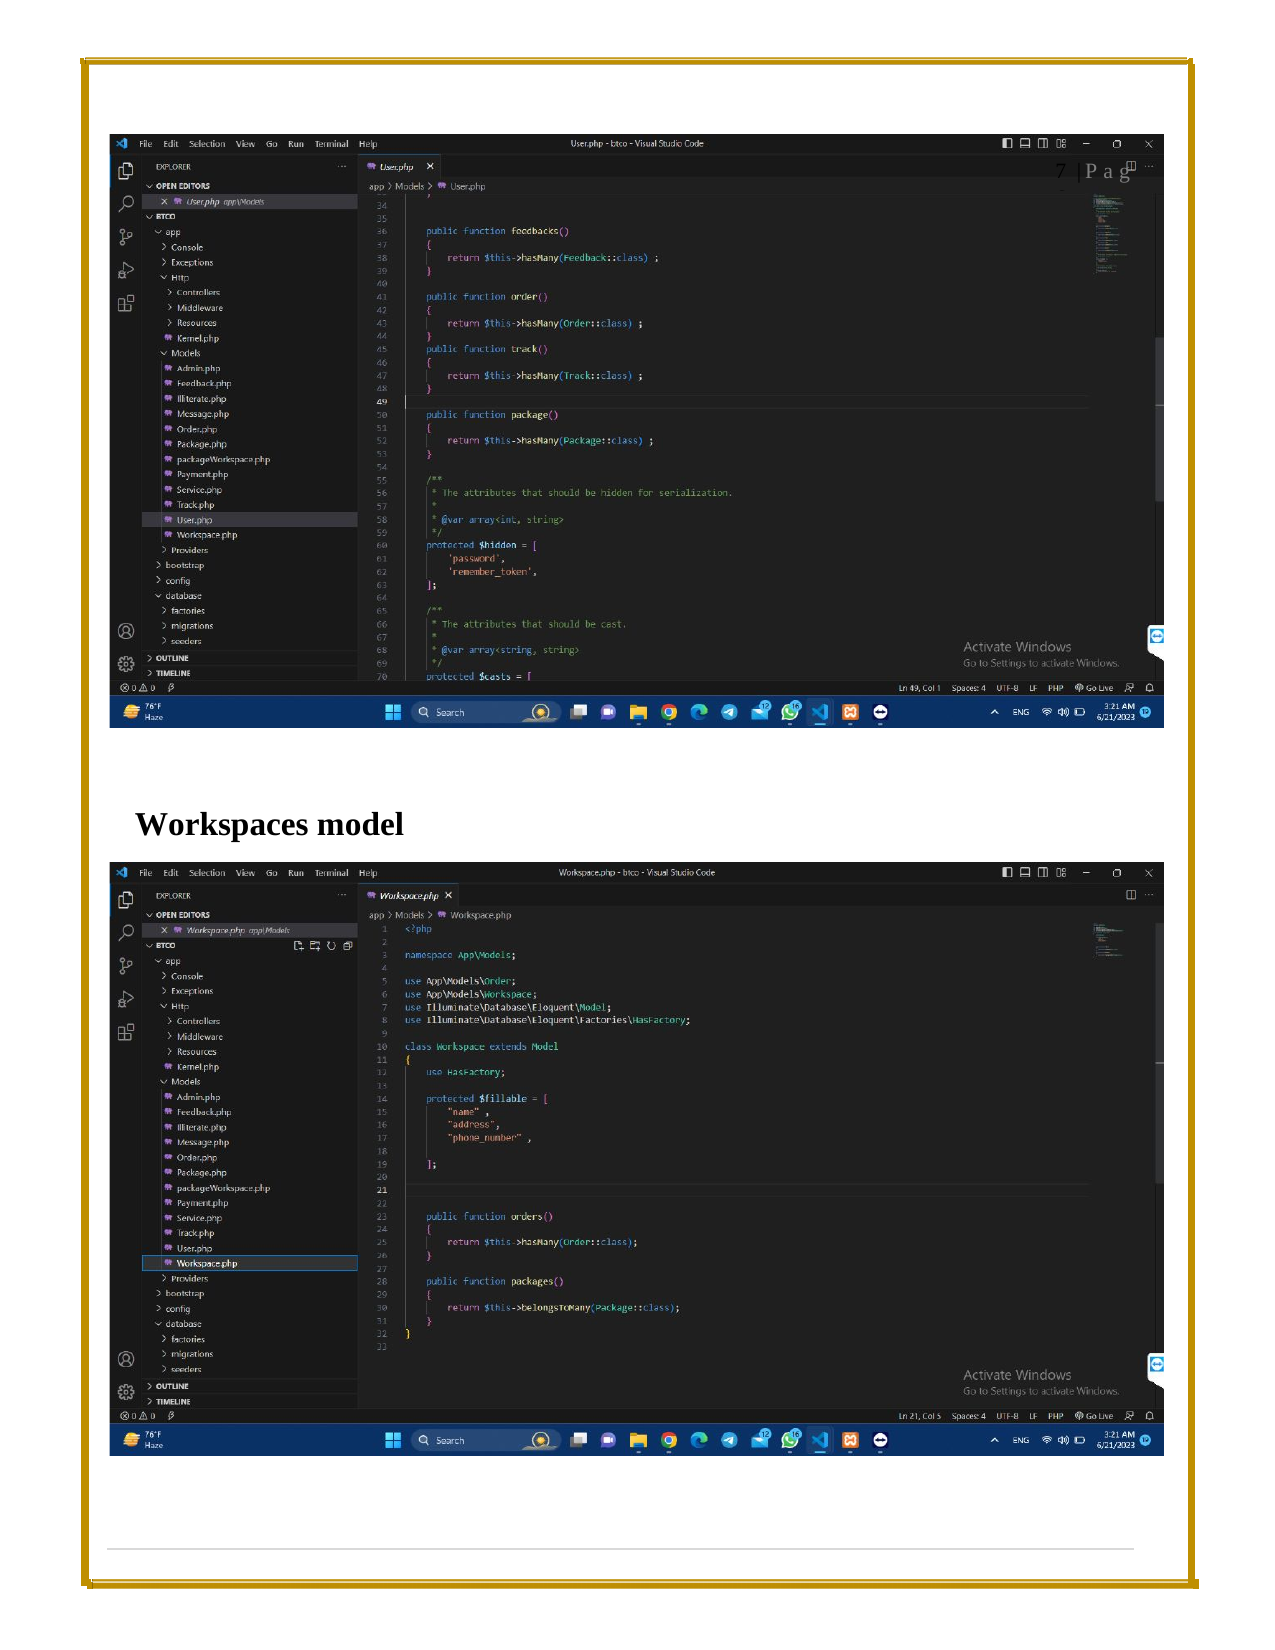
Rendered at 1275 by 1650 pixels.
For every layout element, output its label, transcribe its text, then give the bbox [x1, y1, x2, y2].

picture [92, 1578, 1193, 1589]
picture [109, 862, 1164, 1456]
picture [85, 57, 1187, 65]
text Workspaces model [109, 804, 1164, 843]
picture [109, 134, 1164, 728]
